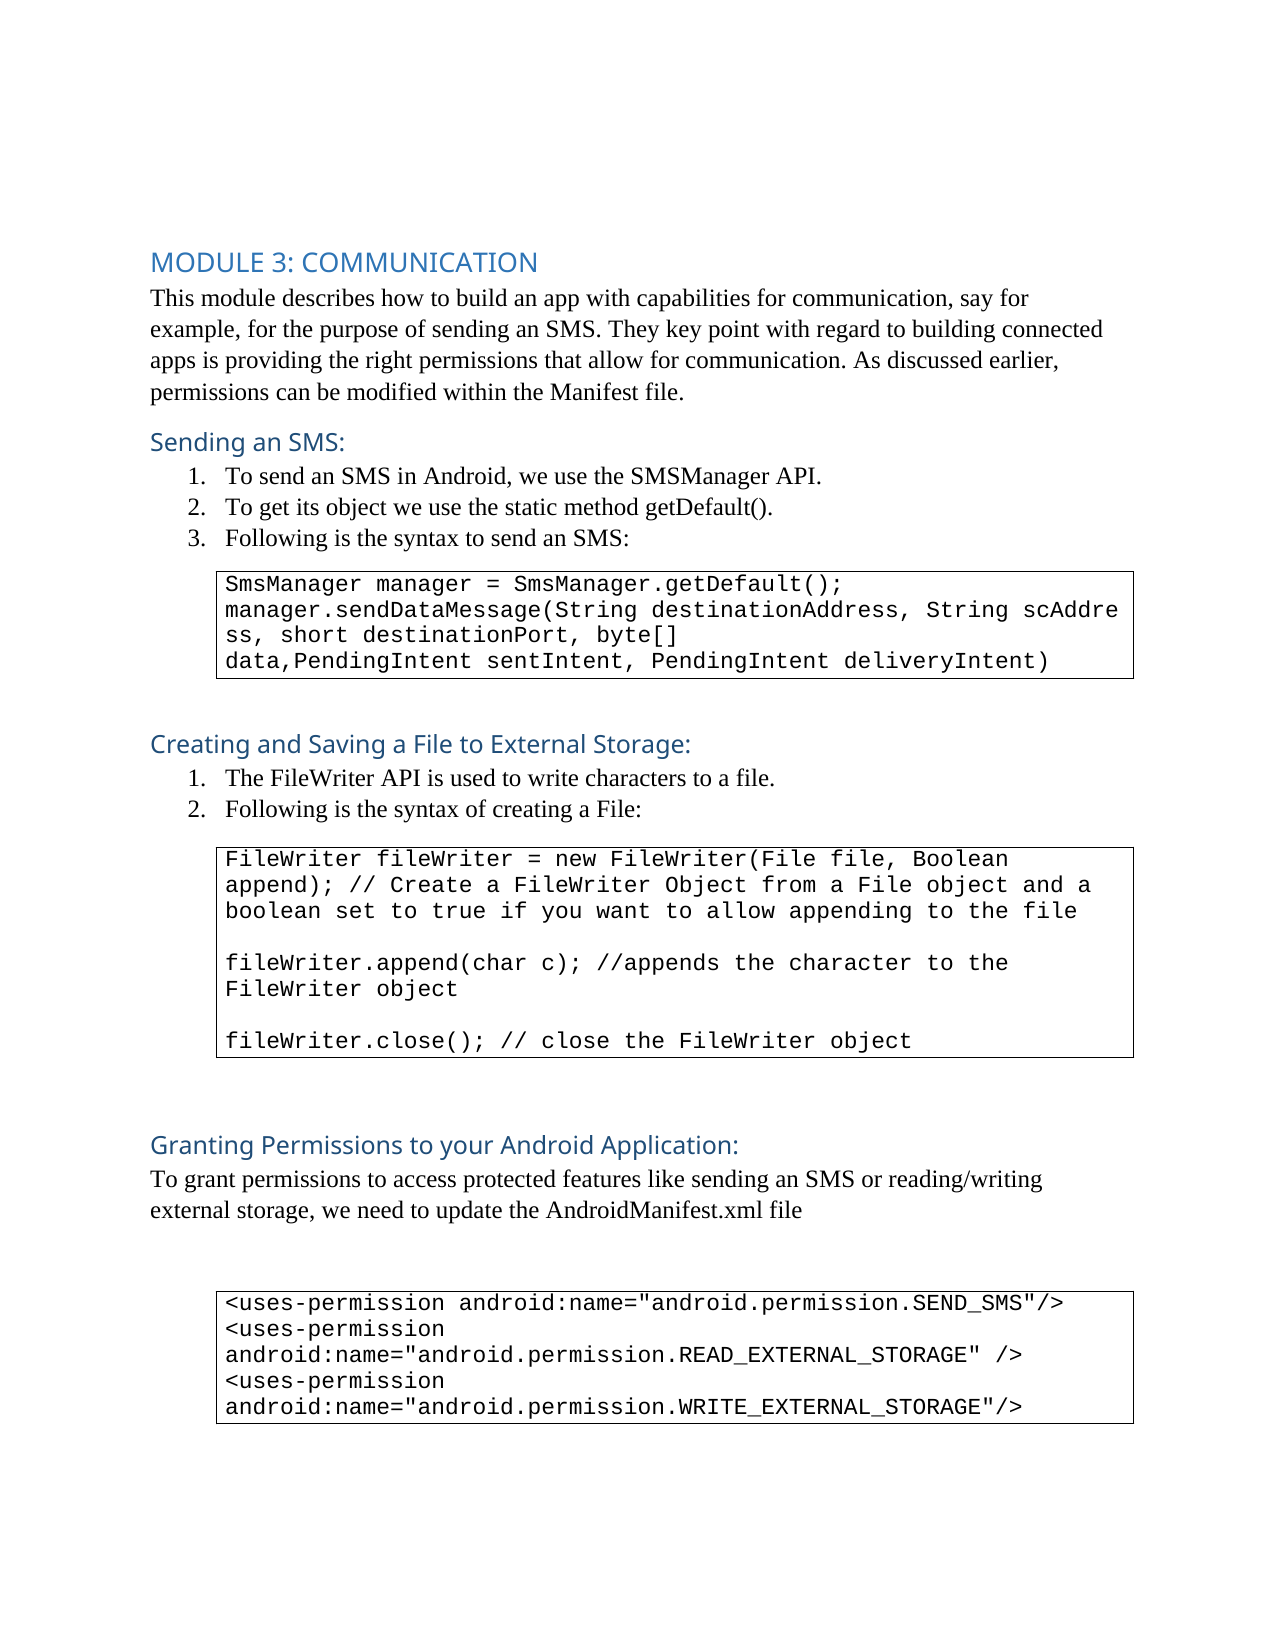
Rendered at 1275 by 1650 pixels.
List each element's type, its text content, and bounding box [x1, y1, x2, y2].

subtitle Granting Permissions to your Android Application: [150, 1127, 1125, 1161]
subtitle MODULE 3: COMMUNICATION [150, 244, 1125, 281]
text fileWriter.close(); // close the FileWriter object [217, 1028, 1133, 1057]
text fileWriter.append(char c); //appends the character to the FileWriter object [217, 950, 1133, 1002]
subtitle Sending an SMS: [150, 424, 1125, 458]
text FileWriter fileWriter = new FileWriter(File file, Boolean append); // Create a FileWriter Object from a File object and a boolean set to true if you want to allow appending to the file [217, 848, 1133, 924]
text manager.sendDataMessage(String destinationAddress, String scAddress, short destinationPort, byte[] data,PendingIntent sentIntent, PendingIntent deliveryIntent) [217, 597, 1133, 678]
list Following is the syntax to send an SMS: [187, 523, 1125, 552]
text <uses-permission android:name="android.permission.SEND_SMS"/> <uses-permission android:name="android.permission.READ_EXTERNAL_STORAGE" /> <uses-permission android:name="android.permission.WRITE_EXTERNAL_STORAGE"/> [217, 1292, 1133, 1423]
text SmsManager manager = SmsManager.getDefault(); [217, 572, 1133, 597]
text To grant permissions to access protected features like sending an SMS or reading/writing external storage, we need to update the AndroidManifest.xml file [150, 1164, 1125, 1224]
text This module describes how to build an app with capabilities for communication, say for example, for the purpose of sending an SMS. They key point with regard to building connected apps is providing the right permissions that allow for communication. As discussed earlier, permissions can be modified within the Manifest file. [150, 283, 1125, 405]
subtitle Creating and Saving a File to External Storage: [150, 727, 1125, 761]
list The FileWriter API is used to write characters to a file. [187, 763, 1125, 792]
list To get its object we use the static method getDefault(). [187, 492, 1125, 521]
list To send an SMS in Android, we use the SMSManager API. [187, 461, 1125, 490]
list Following is the syntax of creating a File: [187, 794, 1125, 823]
